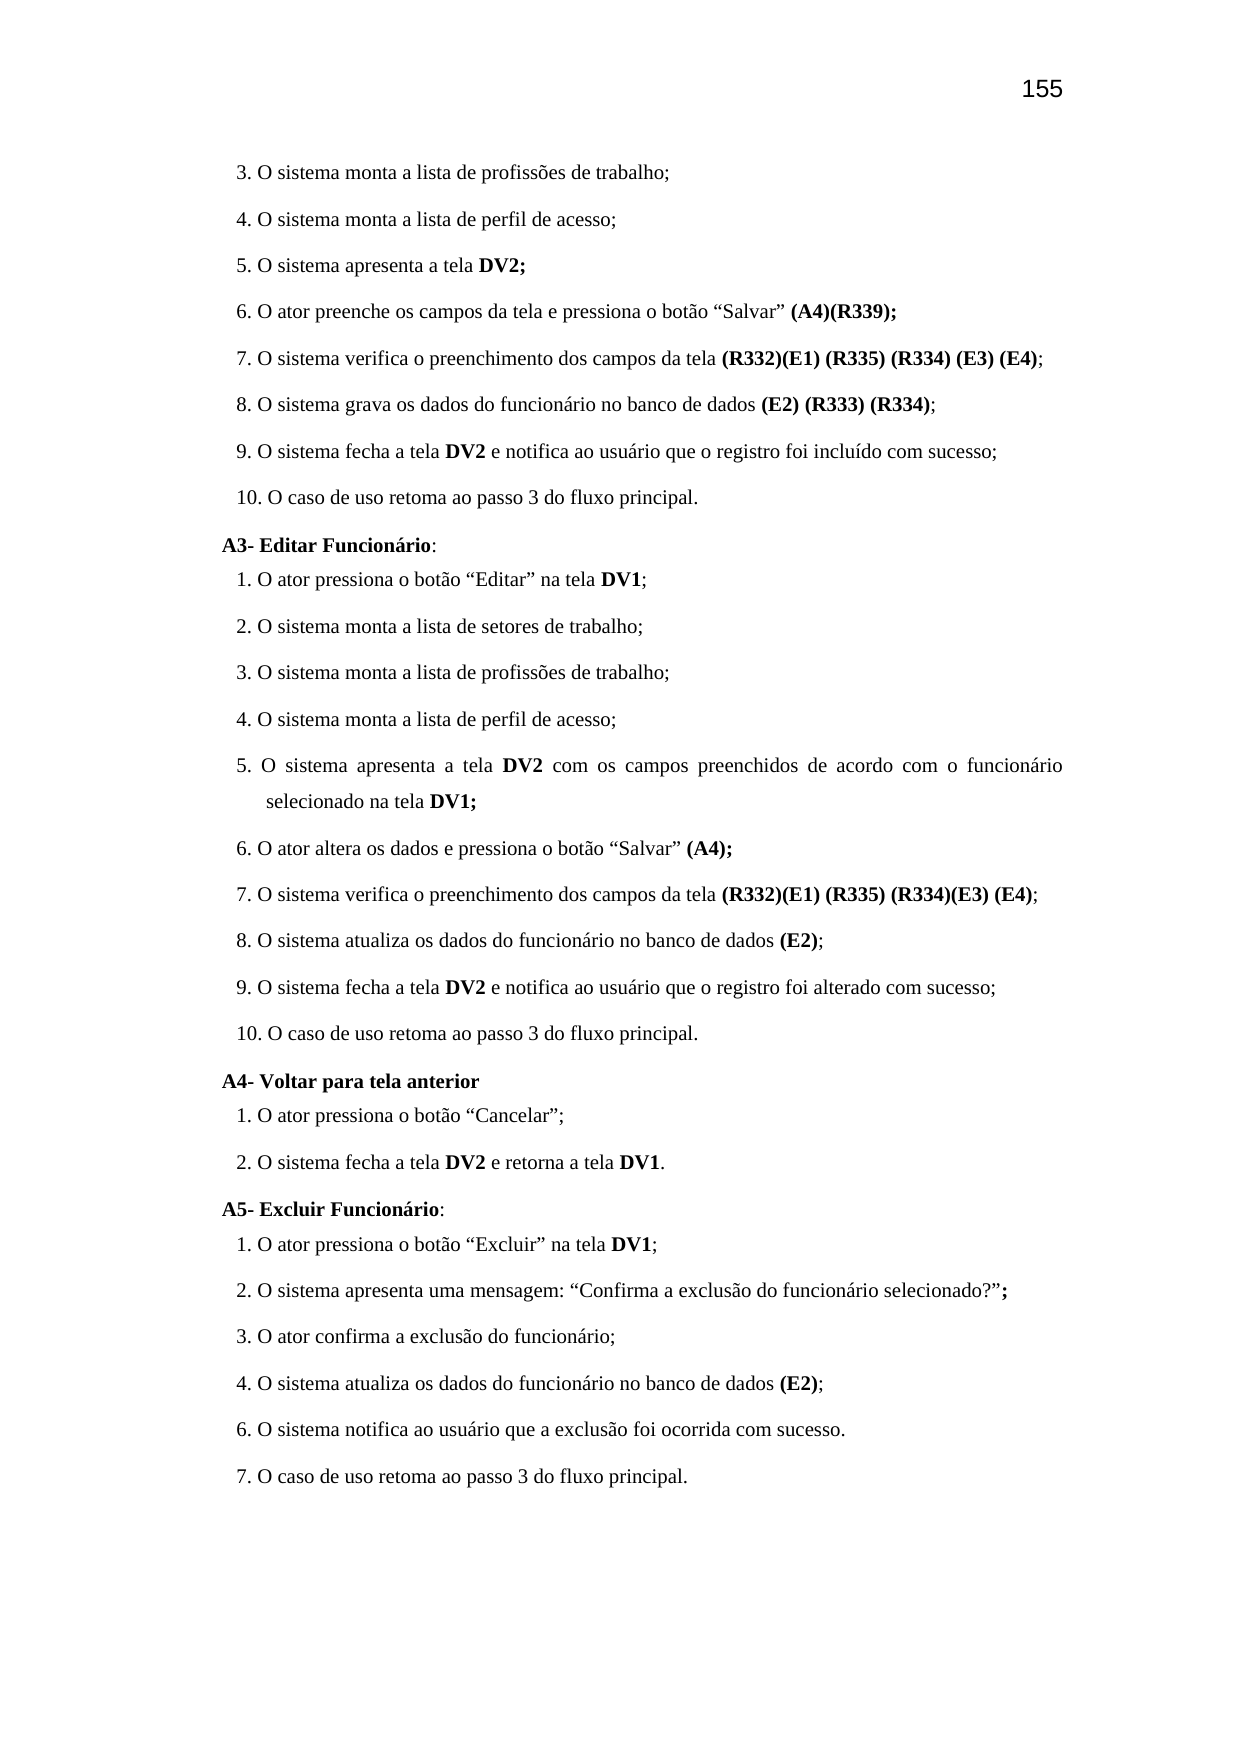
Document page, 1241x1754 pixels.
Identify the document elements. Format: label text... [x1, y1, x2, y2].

text 7. O sistema verifica o preenchimento dos campos da tela (R332)(E1) (R335) (R334)(E3) (E4); [236, 882, 1063, 906]
text 9. O sistema fecha a tela DV2 e notifica ao usuário que o registro foi alterado com sucesso; [236, 975, 1063, 999]
text 5. O sistema apresenta a tela DV2 com os campos preenchidos de acordo com o funcionário selecionado na tela DV1; [236, 753, 1063, 813]
text 6. O sistema notifica ao usuário que a exclusão foi ocorrida com sucesso. [236, 1417, 1063, 1441]
text A5- Excluir Funcionário: [177, 1196, 1063, 1221]
text 1. O ator pressiona o botão “Editar” na tela DV1; [236, 567, 1063, 591]
text 7. O sistema verifica o preenchimento dos campos da tela (R332)(E1) (R335) (R334) (E3) (E4); [236, 346, 1063, 370]
text 10. O caso de uso retoma ao passo 3 do fluxo principal. [236, 1021, 1063, 1045]
text 10. O caso de uso retoma ao passo 3 do fluxo principal. [236, 485, 1063, 509]
text 7. O caso de uso retoma ao passo 3 do fluxo principal. [236, 1464, 1063, 1488]
text A3- Editar Funcionário: [177, 532, 1063, 557]
text 3. O sistema monta a lista de profissões de trabalho; [236, 660, 1063, 684]
text 1. O ator pressiona o botão “Cancelar”; [236, 1103, 1063, 1127]
text 2. O sistema monta a lista de setores de trabalho; [236, 613, 1063, 638]
text 3. O sistema monta a lista de profissões de trabalho; [236, 160, 1063, 184]
text 6. O ator preenche os campos da tela e pressiona o botão “Salvar” (A4)(R339); [236, 299, 1063, 323]
text 6. O ator altera os dados e pressiona o botão “Salvar” (A4); [236, 835, 1063, 859]
text 8. O sistema atualiza os dados do funcionário no banco de dados (E2); [236, 928, 1063, 952]
text 5. O sistema apresenta a tela DV2; [236, 253, 1063, 277]
text 1. O ator pressiona o botão “Excluir” na tela DV1; [236, 1231, 1063, 1256]
text 8. O sistema grava os dados do funcionário no banco de dados (E2) (R333) (R334); [236, 392, 1063, 416]
text 2. O sistema apresenta uma mensagem: “Confirma a exclusão do funcionário selecionado?”; [236, 1278, 1063, 1302]
text 4. O sistema monta a lista de perfil de acesso; [236, 706, 1063, 731]
text 4. O sistema atualiza os dados do funcionário no banco de dados (E2); [236, 1371, 1063, 1395]
text 4. O sistema monta a lista de perfil de acesso; [236, 206, 1063, 231]
text 2. O sistema fecha a tela DV2 e retorna a tela DV1. [177, 1149, 1063, 1174]
text 3. O ator confirma a exclusão do funcionário; [236, 1324, 1063, 1348]
text 9. O sistema fecha a tela DV2 e notifica ao usuário que o registro foi incluído com sucesso; [236, 439, 1063, 463]
text A4- Voltar para tela anterior [177, 1068, 1063, 1093]
